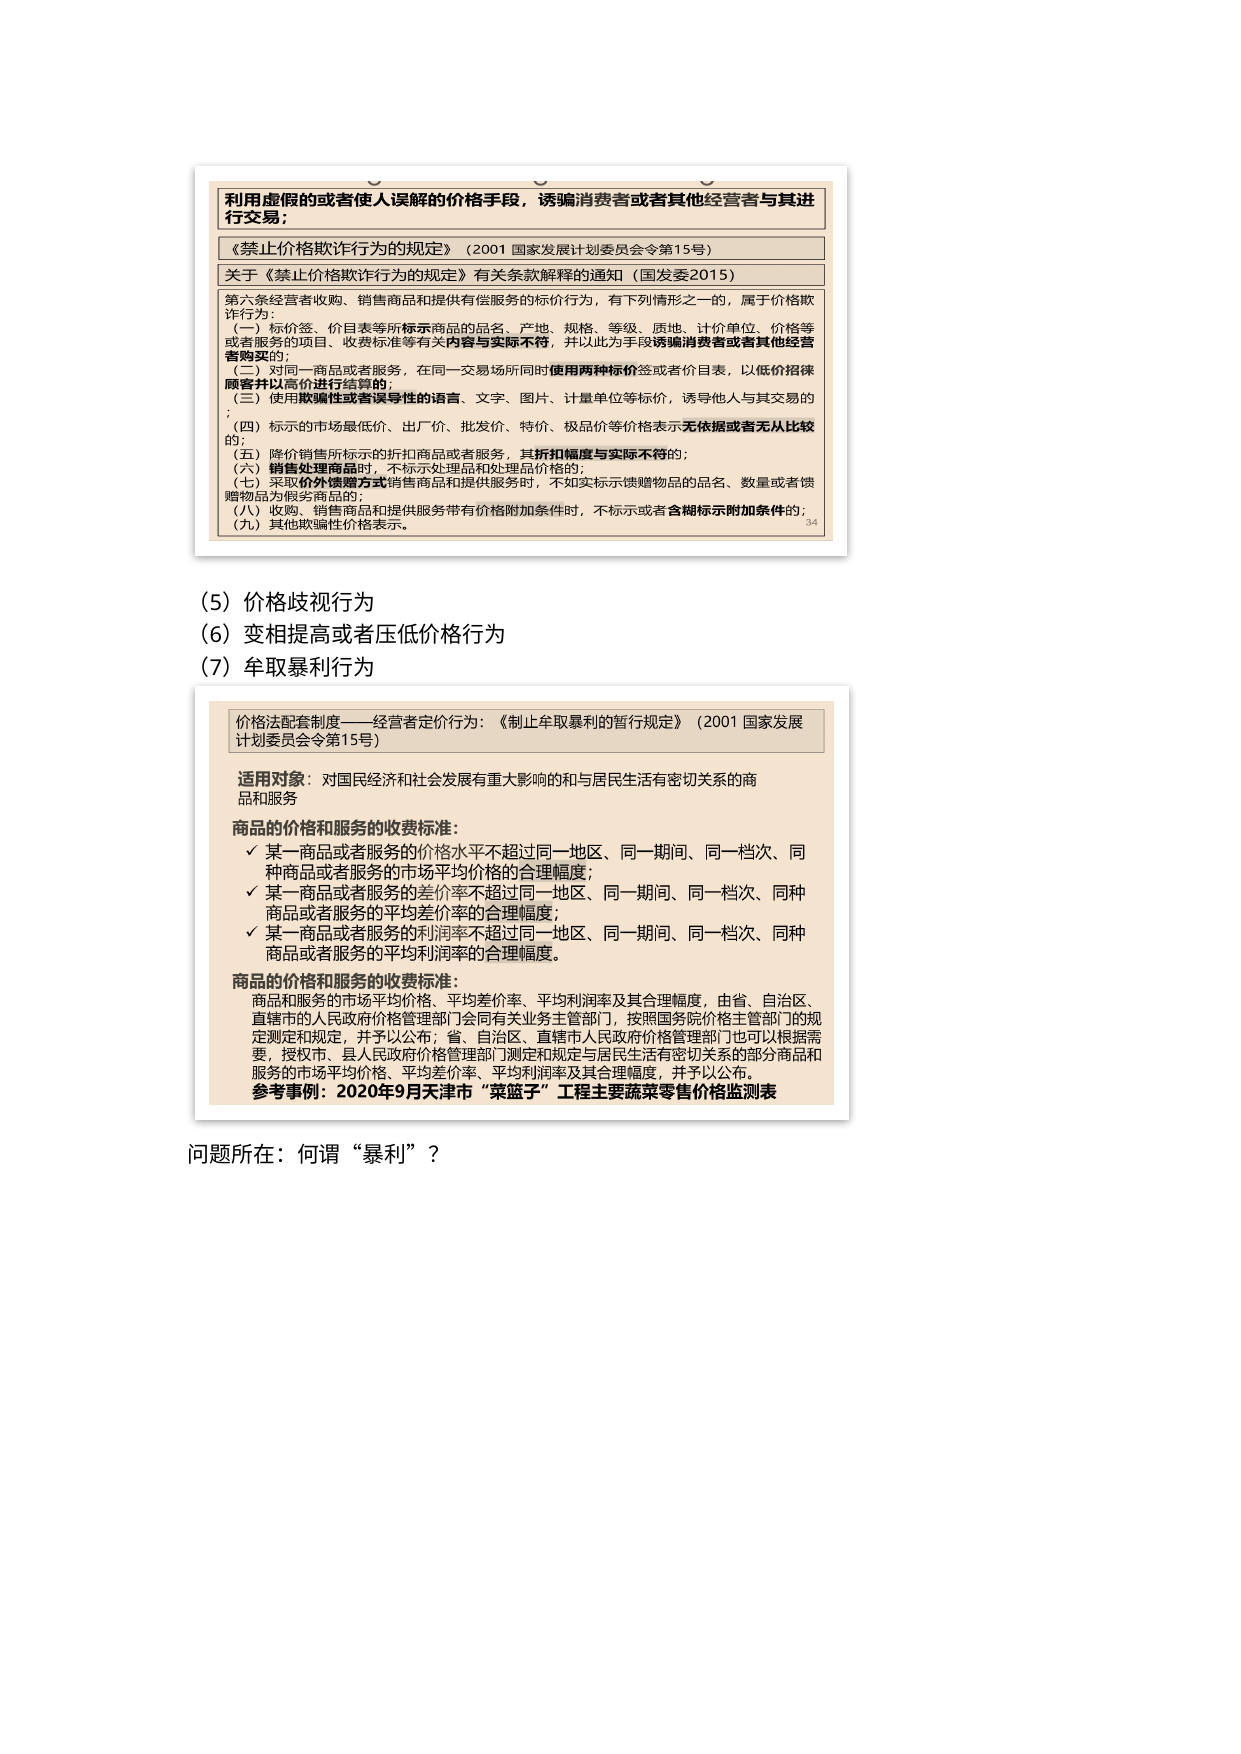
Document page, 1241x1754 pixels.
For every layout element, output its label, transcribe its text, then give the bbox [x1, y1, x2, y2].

text 问题所在：何谓“暴利”？ [187, 1137, 1053, 1169]
text （7）牟取暴利行为 [187, 649, 1053, 682]
text （5）价格歧视行为 [187, 584, 1053, 617]
text （6）变相提高或者压低价格行为 [187, 617, 1053, 649]
